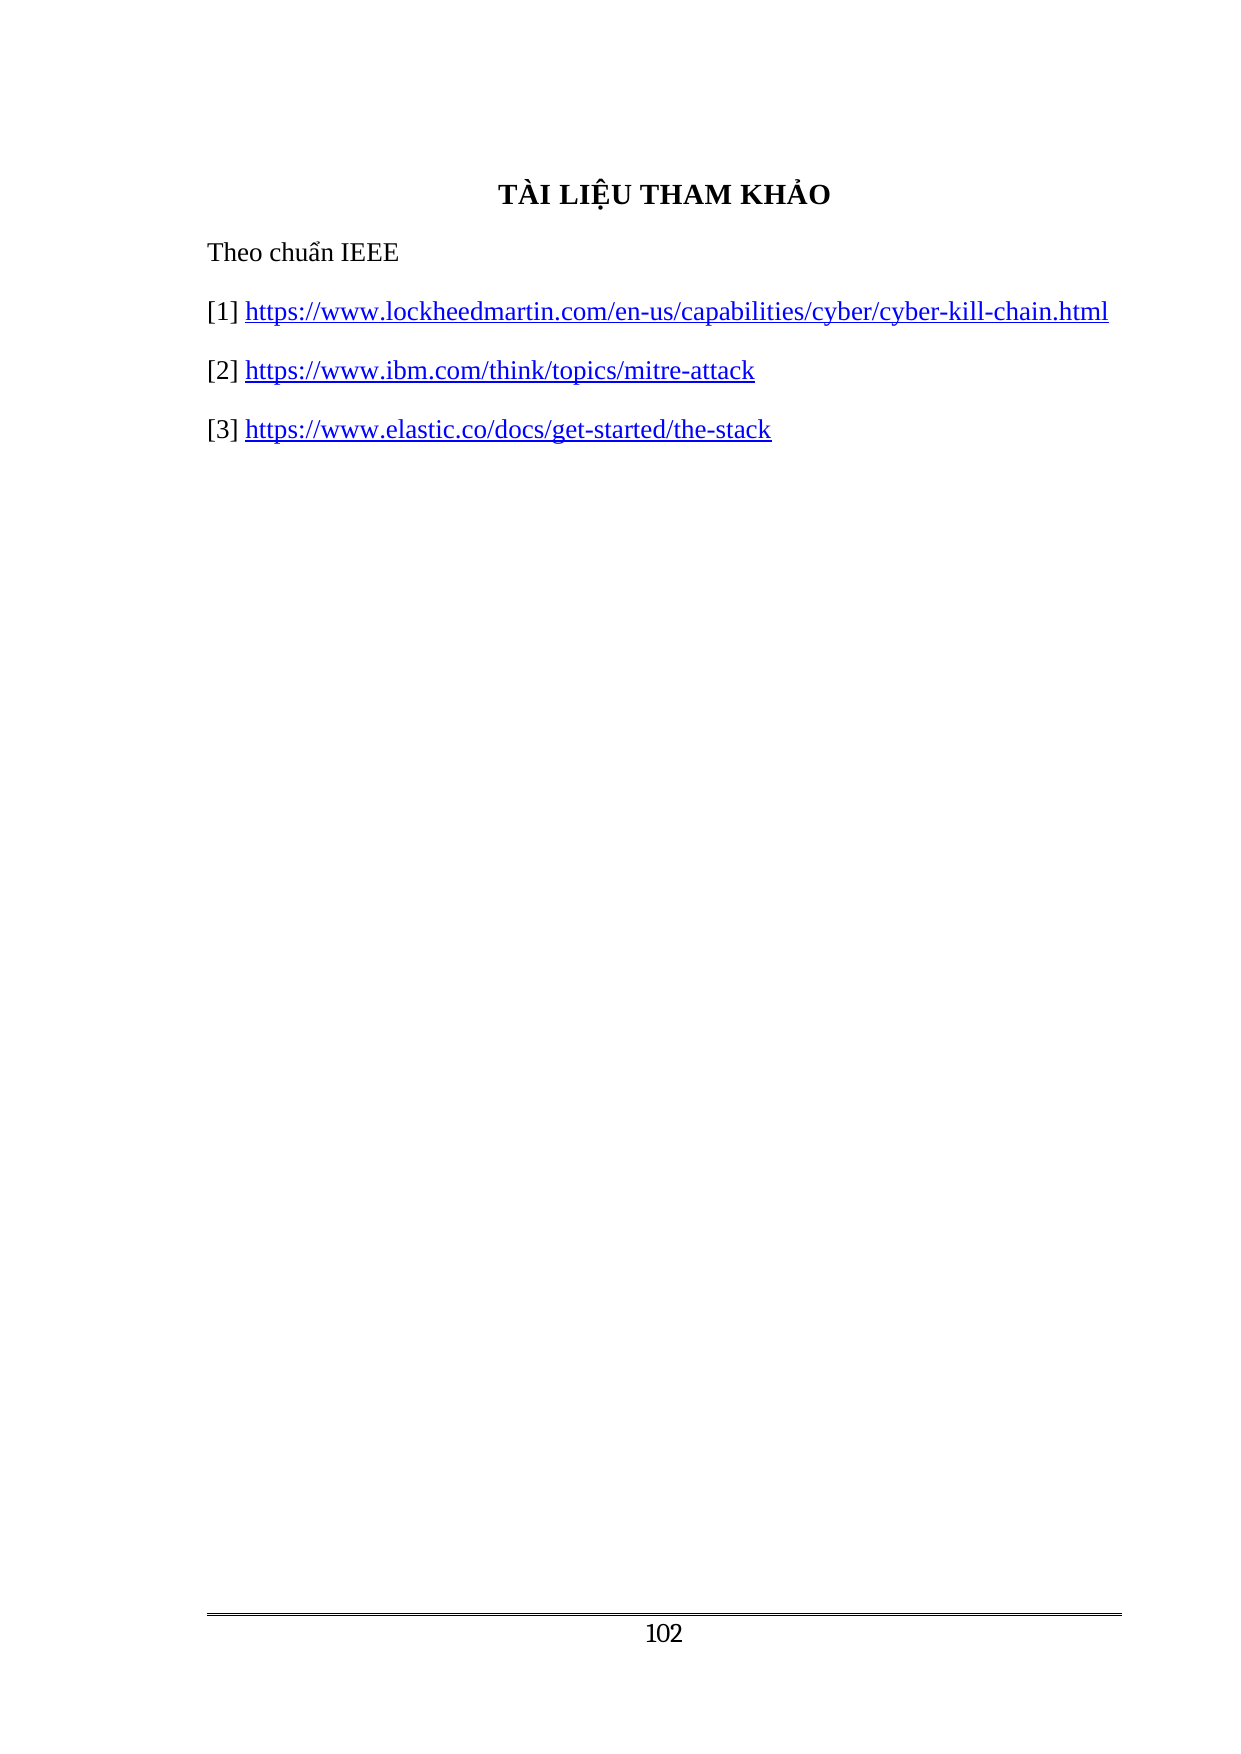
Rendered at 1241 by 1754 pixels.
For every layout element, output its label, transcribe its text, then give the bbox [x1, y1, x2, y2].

text [3] https://www.elastic.co/docs/get-started/the-stack [207, 413, 1122, 444]
text [1] https://www.lockheedmartin.com/en-us/capabilities/cyber/cyber-kill-chain.html [207, 295, 1122, 326]
text [2] https://www.ibm.com/think/topics/mitre-attack [207, 354, 1122, 385]
title TÀI LIỆU THAM KHẢO [207, 177, 1122, 211]
text Theo chuẩn IEEE [207, 236, 1122, 267]
